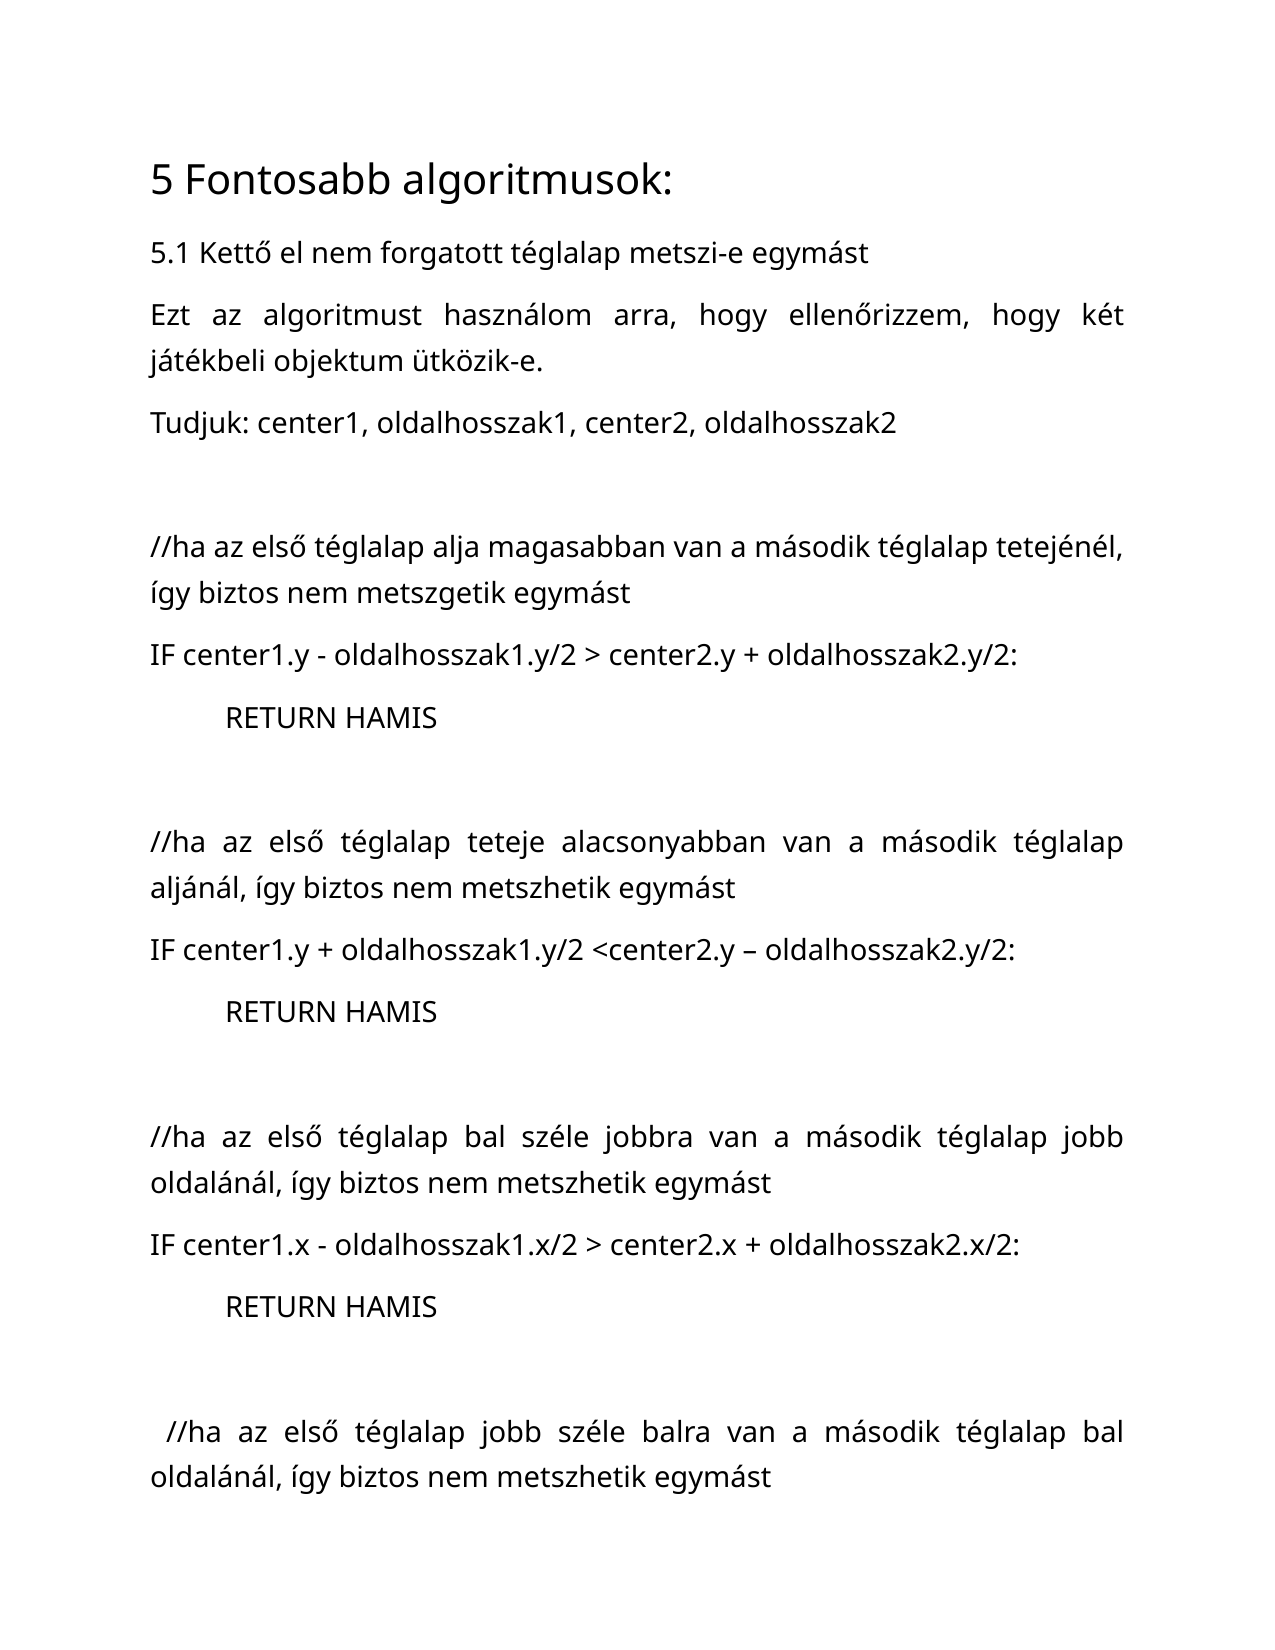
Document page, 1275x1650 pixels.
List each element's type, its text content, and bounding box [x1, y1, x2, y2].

text IF center1.x - oldalhosszak1.x/2 > center2.x + oldalhosszak2.x/2: [150, 1224, 1125, 1264]
text IF center1.y - oldalhosszak1.y/2 > center2.y + oldalhosszak2.y/2: [150, 634, 1125, 674]
text //ha az első téglalap teteje alacsonyabban van a második téglalap aljánál, így biztos nem metszhetik egymást [150, 821, 1125, 907]
text Tudjuk: center1, oldalhosszak1, center2, oldalhosszak2 [150, 402, 1125, 442]
text RETURN HAMIS [150, 1286, 1125, 1326]
text 5 Fontosabb algoritmusok: [150, 150, 1125, 207]
text //ha az első téglalap jobb széle balra van a második téglalap bal oldalánál, így biztos nem metszhetik egymást [150, 1411, 1125, 1496]
text 5.1 Kettő el nem forgatott téglalap metszi-e egymást [150, 232, 1125, 272]
text //ha az első téglalap alja magasabban van a második téglalap tetejénél, így biztos nem metszgetik egymást [150, 527, 1125, 612]
text //ha az első téglalap bal széle jobbra van a második téglalap jobb oldalánál, így biztos nem metszhetik egymást [150, 1116, 1125, 1202]
text RETURN HAMIS [150, 697, 1125, 737]
text RETURN HAMIS [150, 992, 1125, 1031]
text IF center1.y + oldalhosszak1.y/2 <center2.y – oldalhosszak2.y/2: [150, 929, 1125, 969]
text Ezt az algoritmust használom arra, hogy ellenőrizzem, hogy két játékbeli objektum ütközik-e. [150, 294, 1125, 379]
